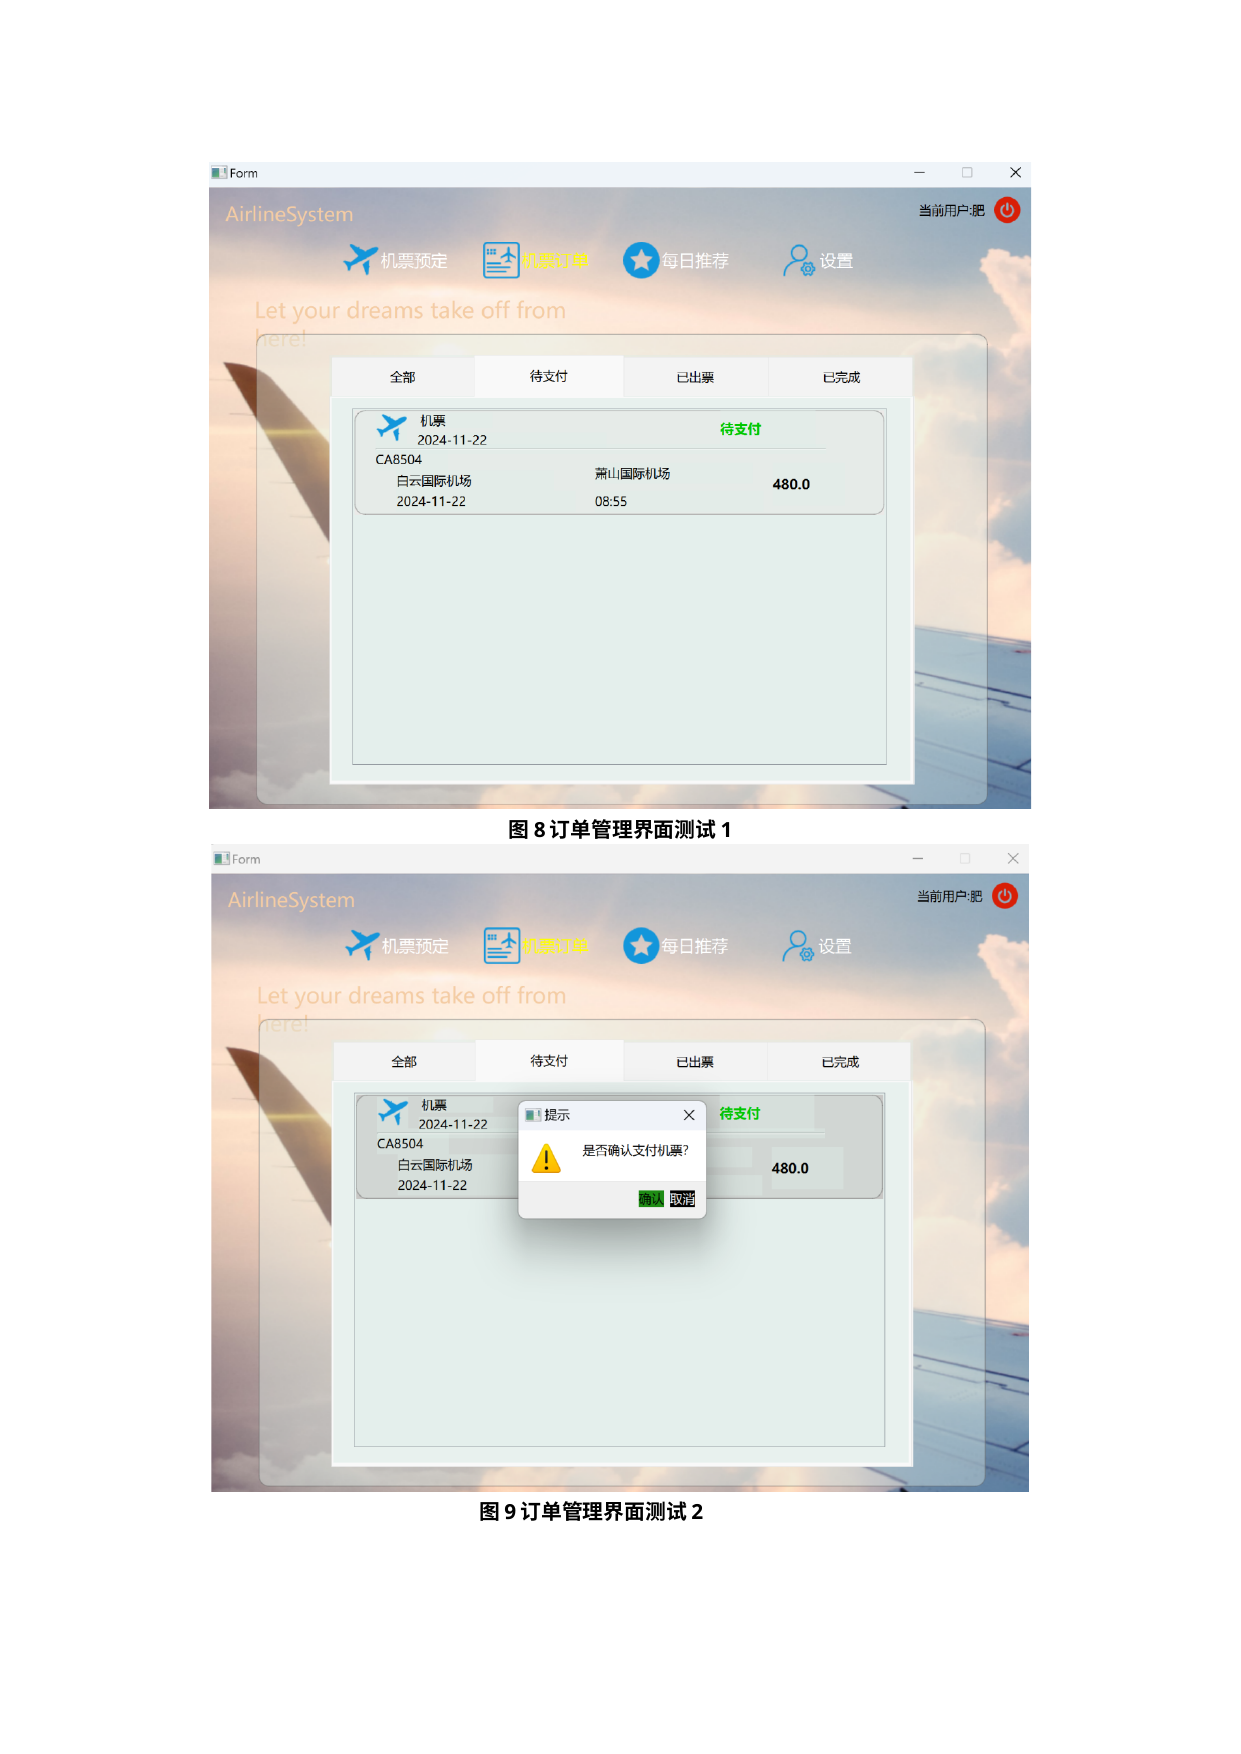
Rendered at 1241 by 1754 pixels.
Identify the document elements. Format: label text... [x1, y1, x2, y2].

picture [209, 162, 1032, 809]
text 图 8订单管理界面测试1 [187, 812, 1053, 844]
picture [211, 844, 1029, 1492]
text 图9订单管理界面测试2 [187, 1494, 1053, 1527]
